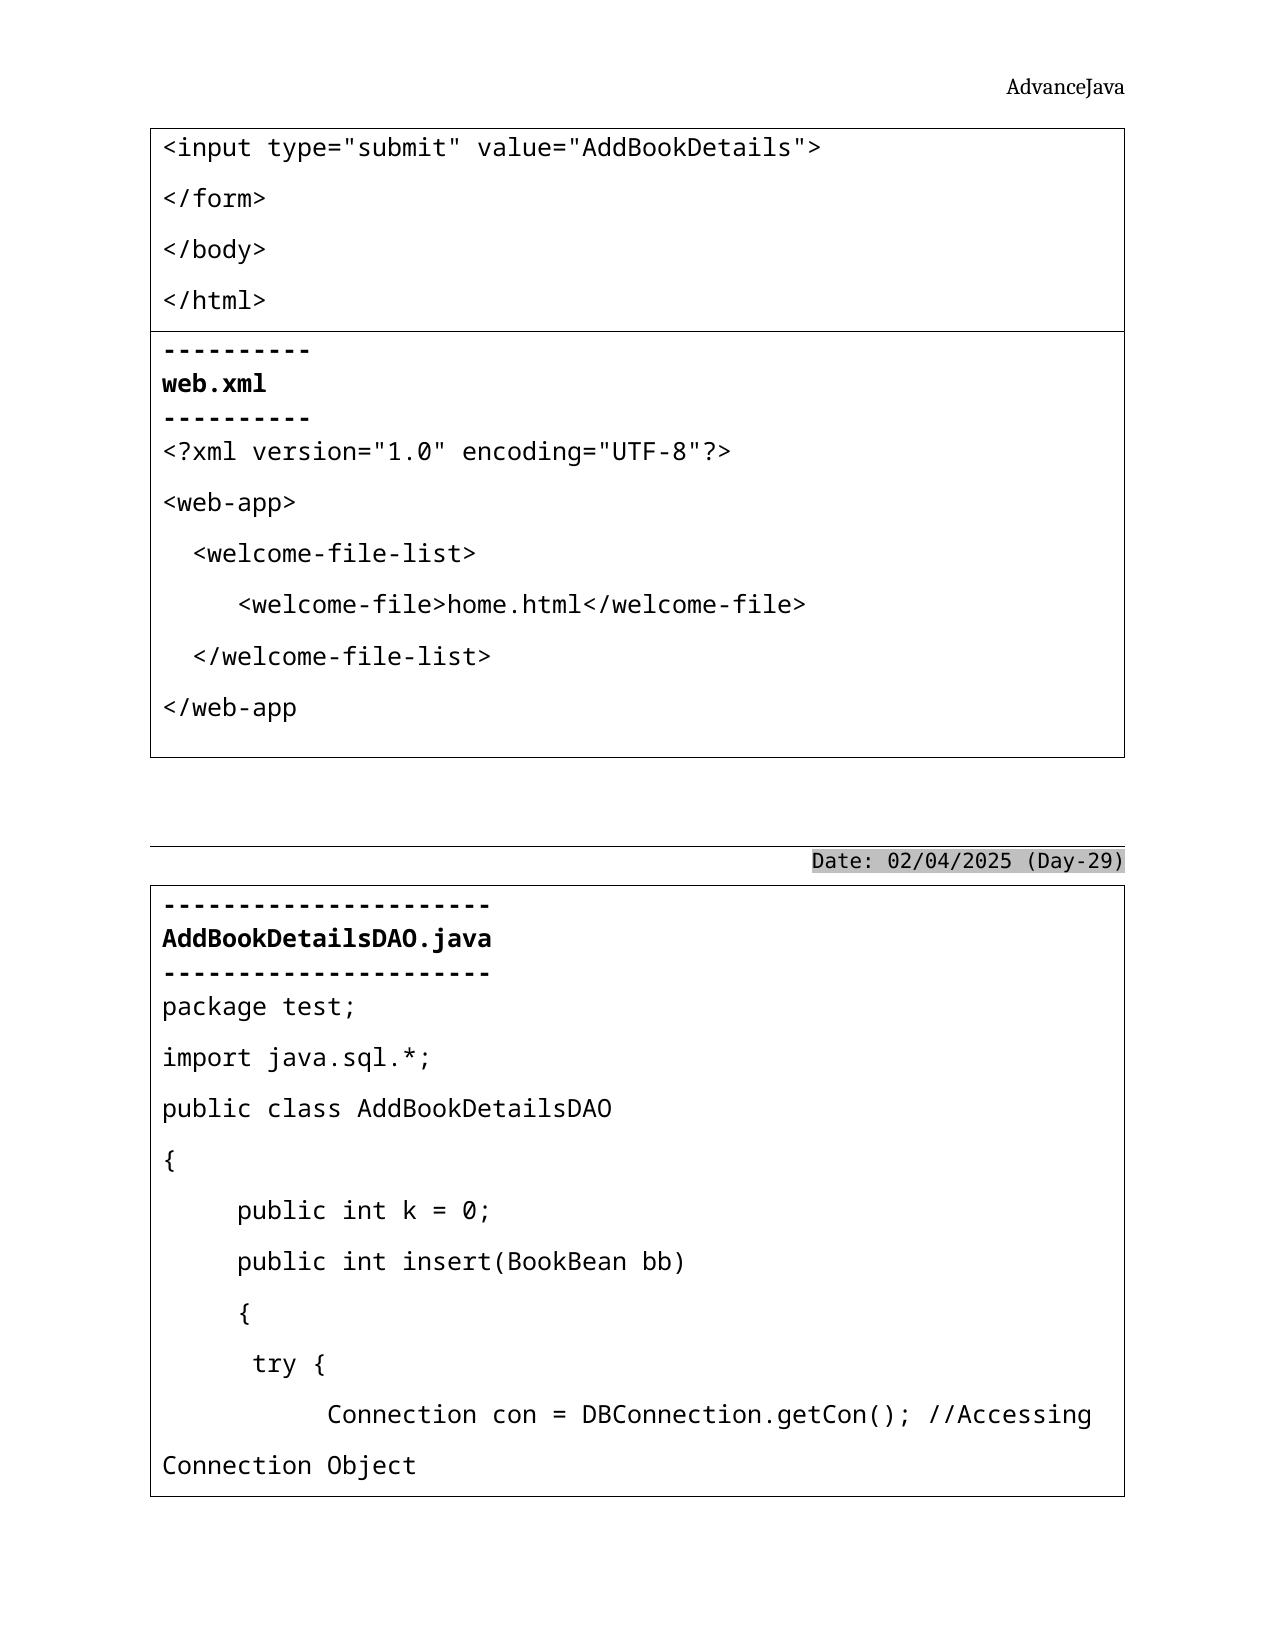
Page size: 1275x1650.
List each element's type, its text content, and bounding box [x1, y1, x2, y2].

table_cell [151, 129, 1124, 331]
table_cell ---------- web.xml ---------- <?xml version="1.0" encoding="UTF-8"?> <web-app> <welcome-file-list> <welcome-file>home.html</welcome-file> </welcome-file-list> </web-app [151, 332, 1124, 757]
text Date: 02/04/2025 (Day-29) [150, 847, 1125, 873]
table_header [151, 886, 1124, 1496]
